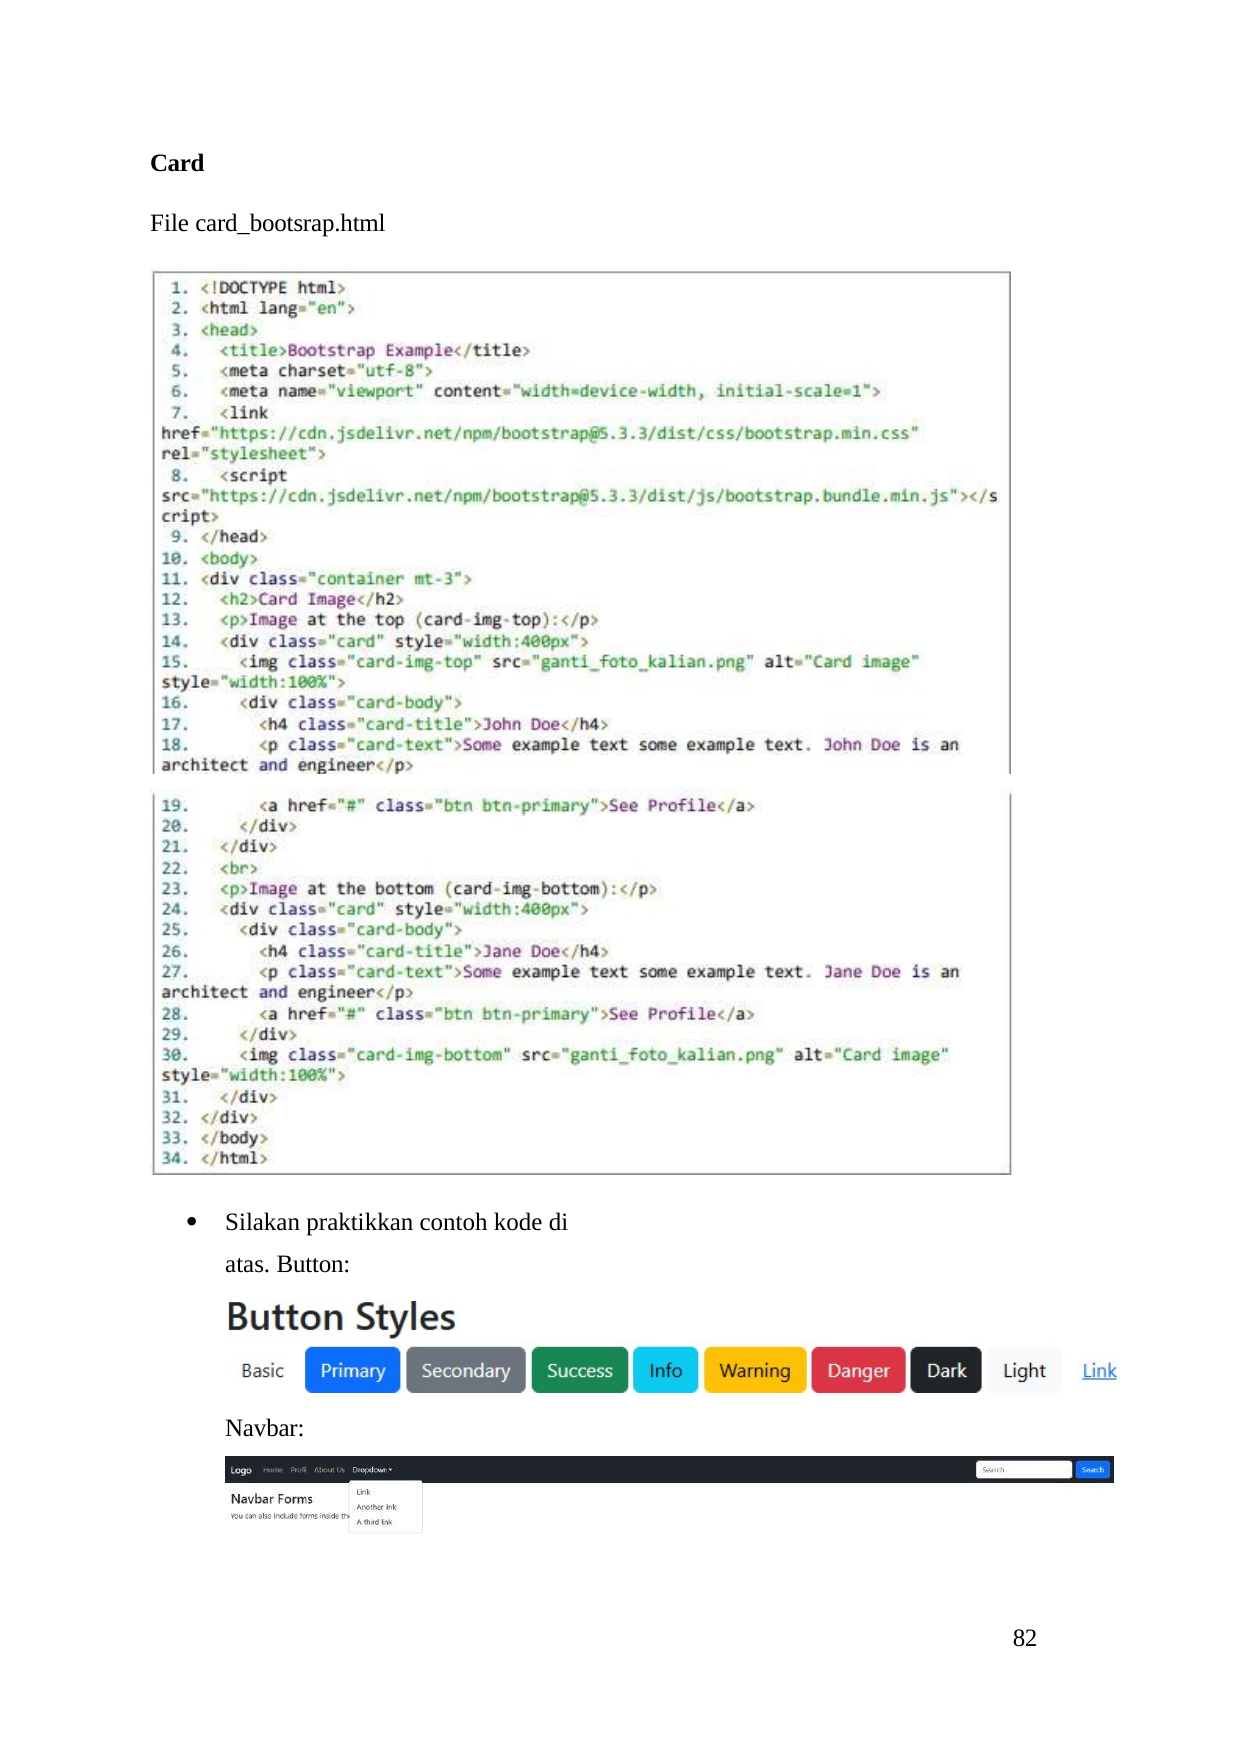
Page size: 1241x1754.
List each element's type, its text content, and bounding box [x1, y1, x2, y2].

picture [150, 788, 1013, 1175]
subtitle Card [150, 148, 1137, 177]
list Silakan praktikkan contoh kode di atas. Button: [187, 1207, 619, 1278]
picture [228, 1301, 1118, 1393]
text File card_bootsrap.html [150, 208, 1137, 237]
picture [150, 267, 1011, 774]
picture [225, 1456, 1114, 1534]
